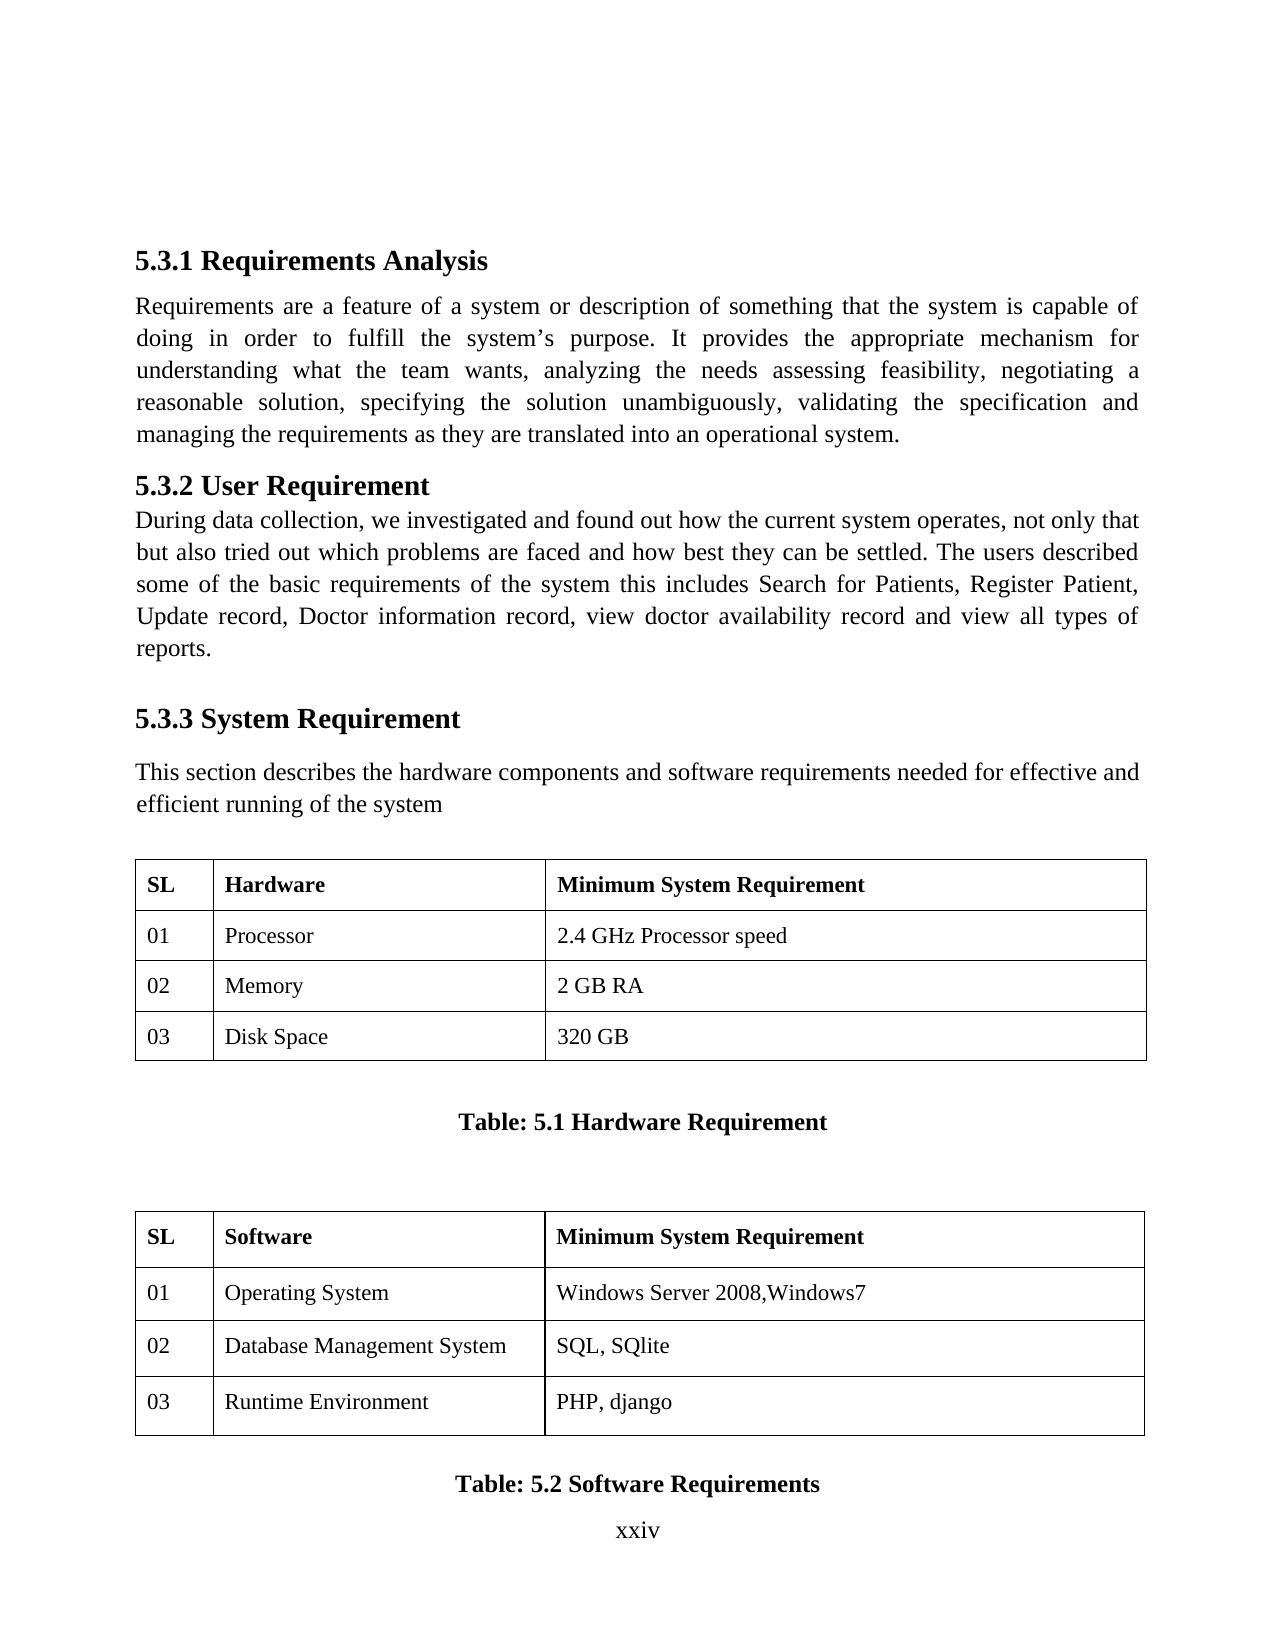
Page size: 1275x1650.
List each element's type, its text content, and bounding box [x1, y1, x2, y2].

table_header Minimum System Requirement [546, 1212, 1144, 1267]
table_cell PHP, django [546, 1377, 1144, 1435]
text Table: 5.2 Software Requirements [135, 1469, 1140, 1497]
table_cell Memory [214, 961, 545, 1011]
table_header Software [214, 1212, 544, 1267]
text 5.3.1 Requirements Analysis [135, 243, 1140, 277]
table_header Minimum System Requirement [546, 860, 1146, 910]
table_header Hardware [214, 860, 545, 910]
table_cell Runtime Environment [214, 1377, 544, 1435]
text During data collection, we investigated and found out how the current system operates, not only that but also tried out which problems are faced and how best they can be settled. The users described some of the basic requirements of the system this includes Search for Patients, Register Patient, Update record, Doctor information record, view doctor availability record and view all types of reports. [135, 505, 1140, 662]
text Table: 5.1 Hardware Requirement [135, 1099, 1150, 1136]
table_cell 03 [136, 1012, 213, 1060]
table_cell 03 [136, 1377, 213, 1435]
table_cell 01 [136, 911, 213, 959]
table_cell Disk Space [214, 1012, 545, 1060]
table_cell SQL, SQlite [546, 1321, 1144, 1376]
table_cell 02 [136, 961, 213, 1011]
table_cell Processor [214, 911, 545, 959]
table_cell Operating System [214, 1268, 544, 1320]
table_header SL [136, 1212, 213, 1267]
text 5.3.3 System Requirement [135, 698, 1150, 735]
table_cell 01 [136, 1268, 213, 1320]
text Requirements are a feature of a system or description of something that the system is capable of doing in order to fulfill the system’s purpose. It provides the appropriate mechanism for understanding what the team wants, analyzing the needs assessing feasibility, negotiating a reasonable solution, specifying the solution unambiguously, validating the specification and managing the requirements as they are translated into an operational system. [135, 291, 1140, 448]
table_cell 320 GB [546, 1012, 1146, 1060]
table_header SL [136, 860, 213, 910]
table_cell 2.4 GHz Processor speed [546, 911, 1146, 959]
table_cell Windows Server 2008,Windows7 [546, 1268, 1144, 1320]
text This section describes the hardware components and software requirements needed for effective and efficient running of the system [135, 757, 1140, 818]
table_cell Database Management System [214, 1321, 544, 1376]
table_cell 02 [136, 1321, 213, 1376]
table_cell 2 GB RA [546, 961, 1146, 1011]
text 5.3.2 User Requirement [135, 468, 1140, 501]
